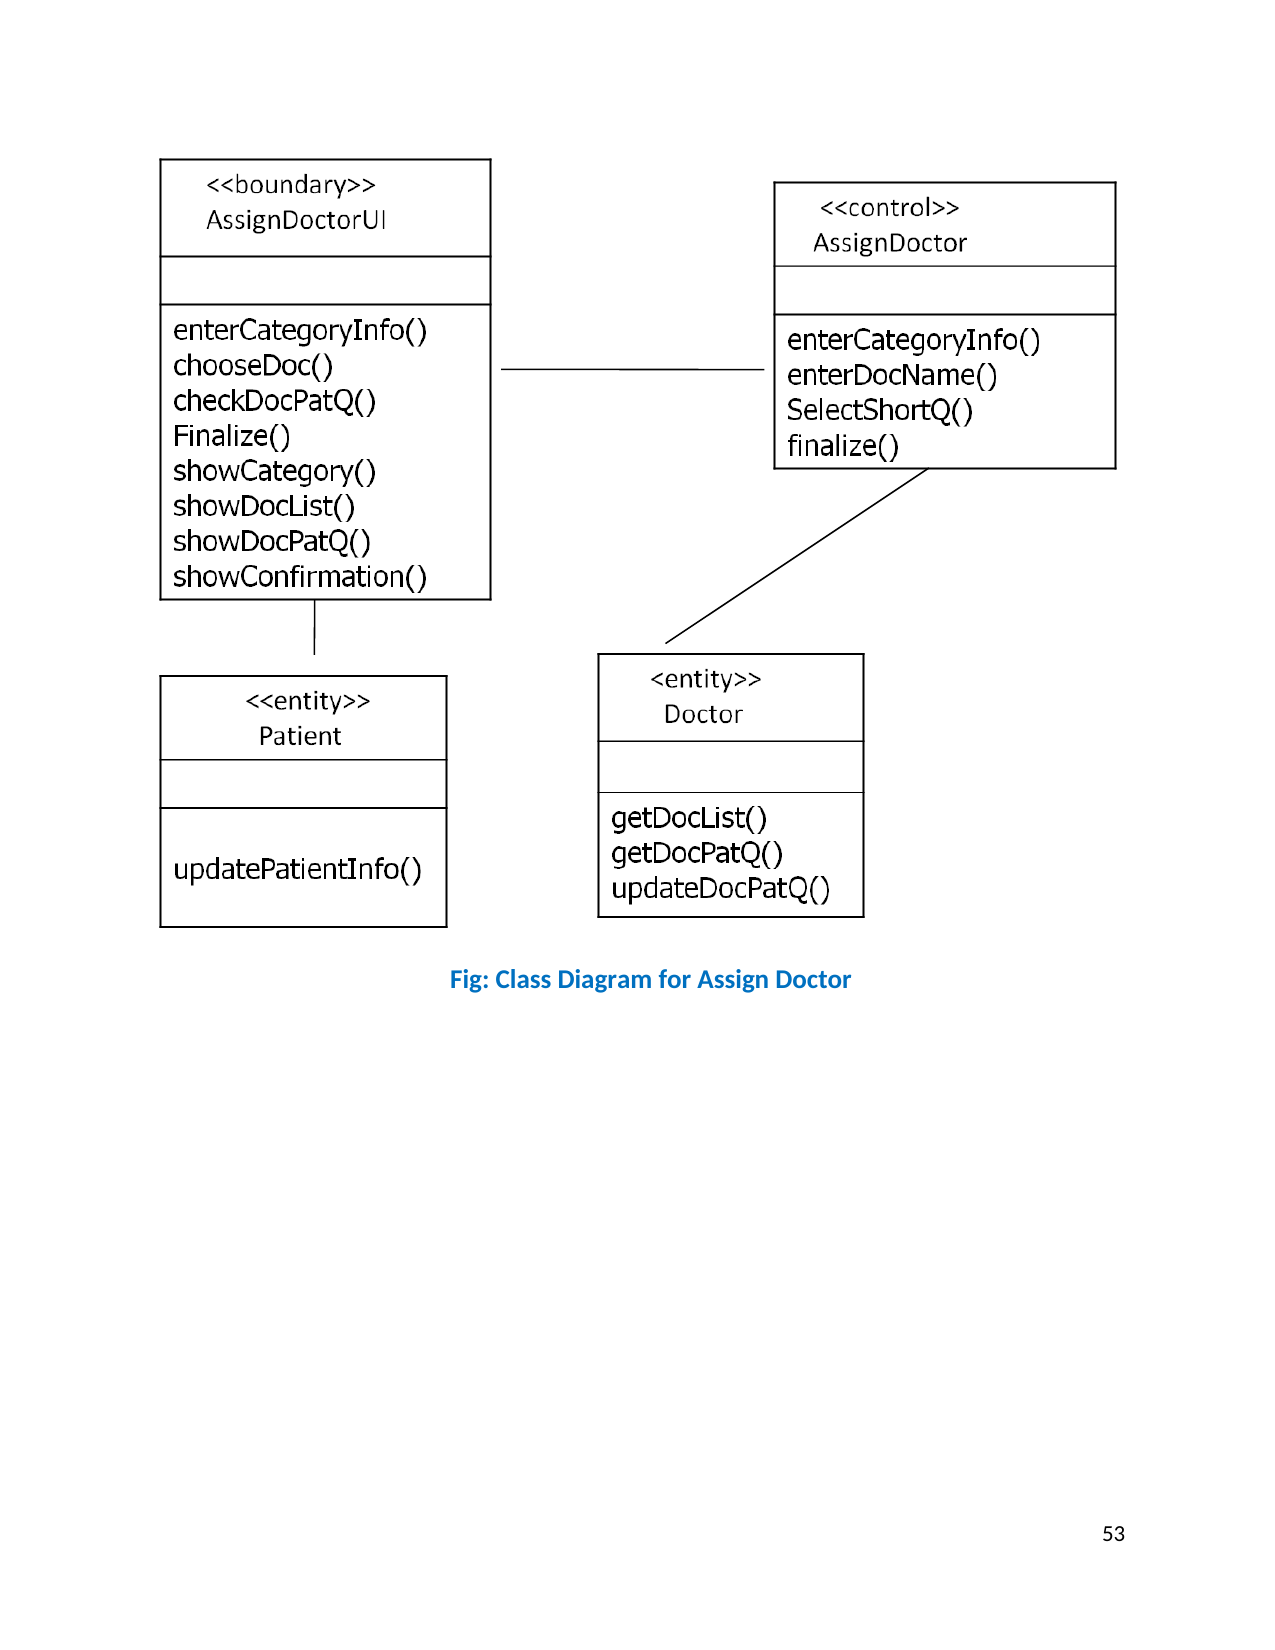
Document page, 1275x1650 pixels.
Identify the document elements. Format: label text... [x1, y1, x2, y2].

text Fig: Class Diagram for Assign Doctor [150, 962, 1125, 996]
picture [150, 149, 501, 609]
picture [150, 665, 457, 937]
picture [764, 171, 1125, 478]
picture [588, 643, 873, 927]
